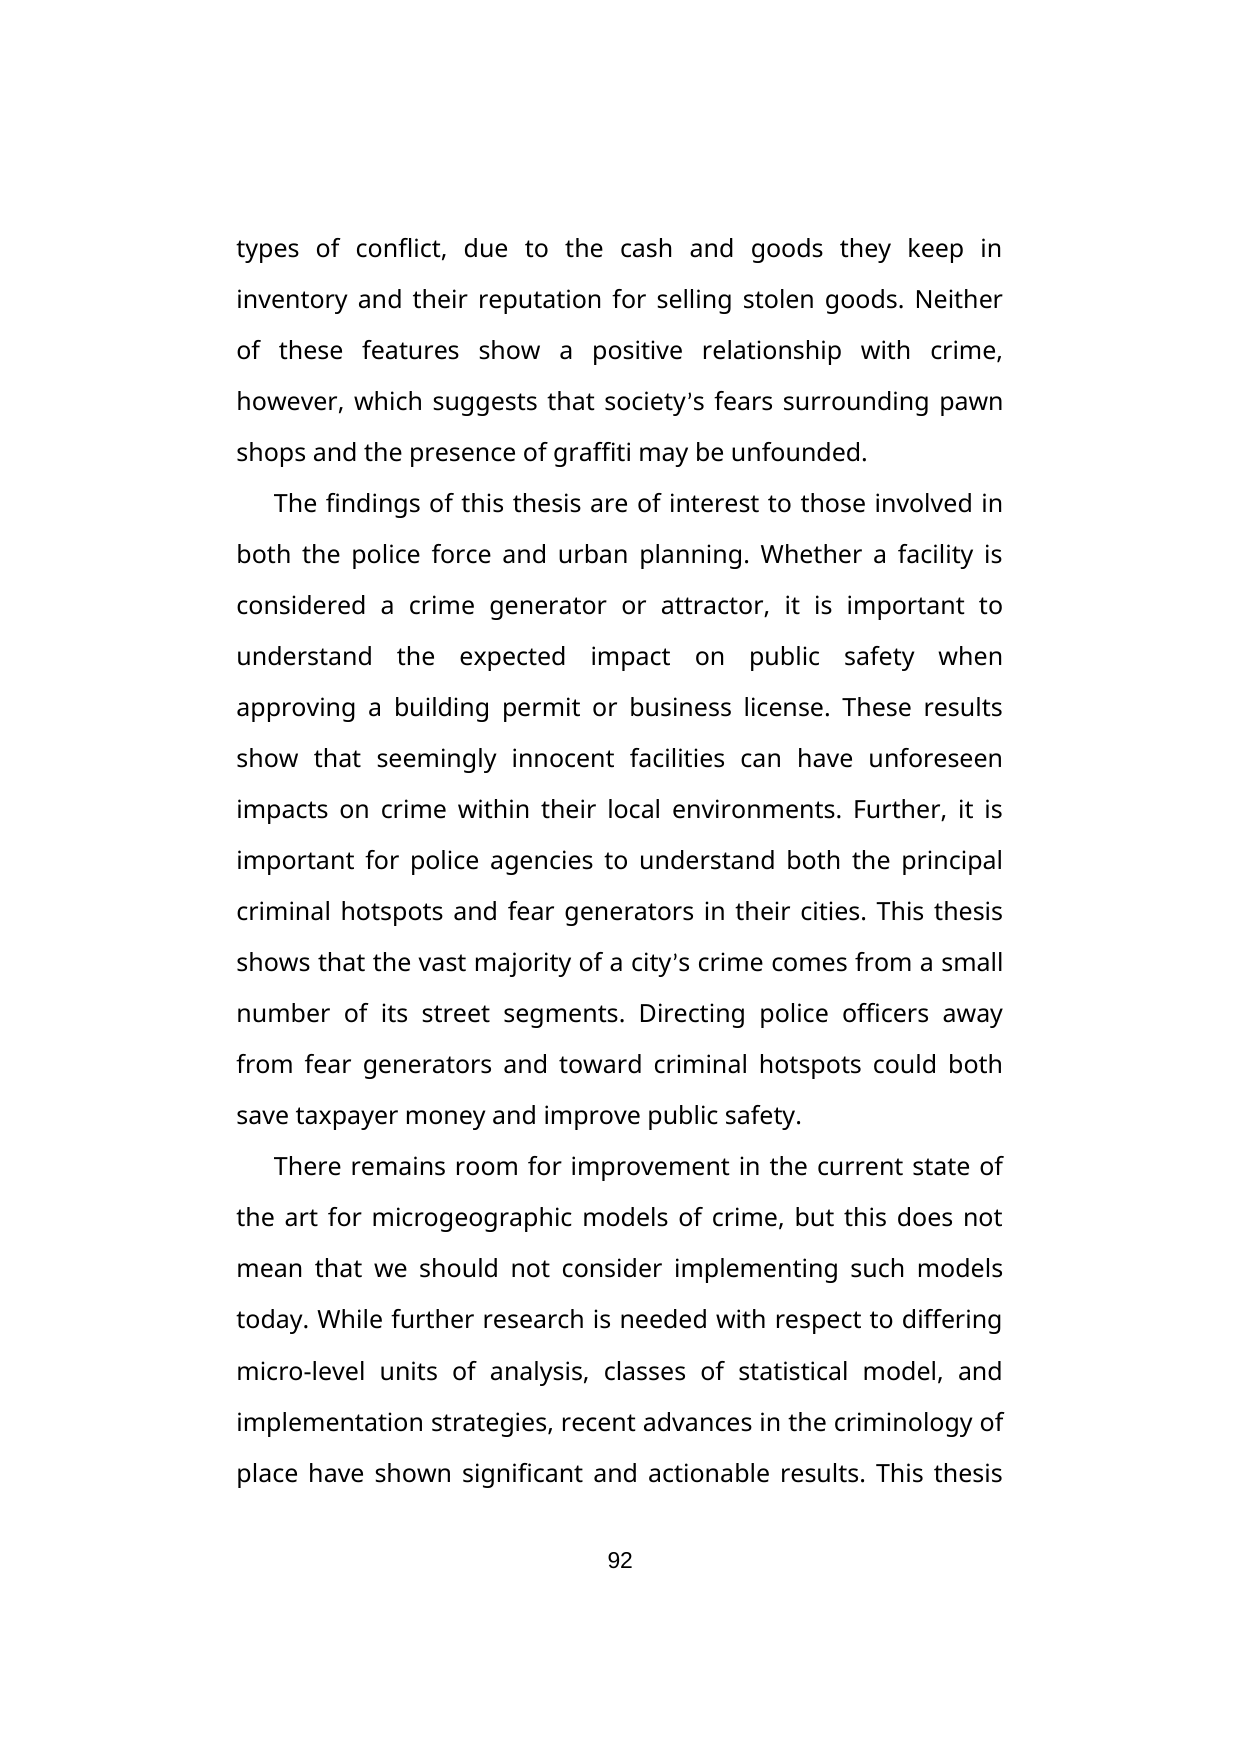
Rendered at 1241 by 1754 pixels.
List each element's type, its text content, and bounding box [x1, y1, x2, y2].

text The findings of this thesis are of interest to those involved in both the police force and urban planning. Whether a facility is considered a crime generator or attractor, it is important to understand the expected impact on public safety when approving a building permit or business license. These results show that seemingly innocent facilities can have unforeseen impacts on crime within their local environments. Further, it is important for police agencies to understand both the principal criminal hotspots and fear generators in their cities. This thesis shows that the vast majority of a city’s crime comes from a small number of its street segments. Directing police officers away from fear generators and toward criminal hotspots could both save taxpayer money and improve public safety. [236, 486, 1004, 1132]
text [236, 230, 1004, 468]
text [236, 1149, 1004, 1489]
